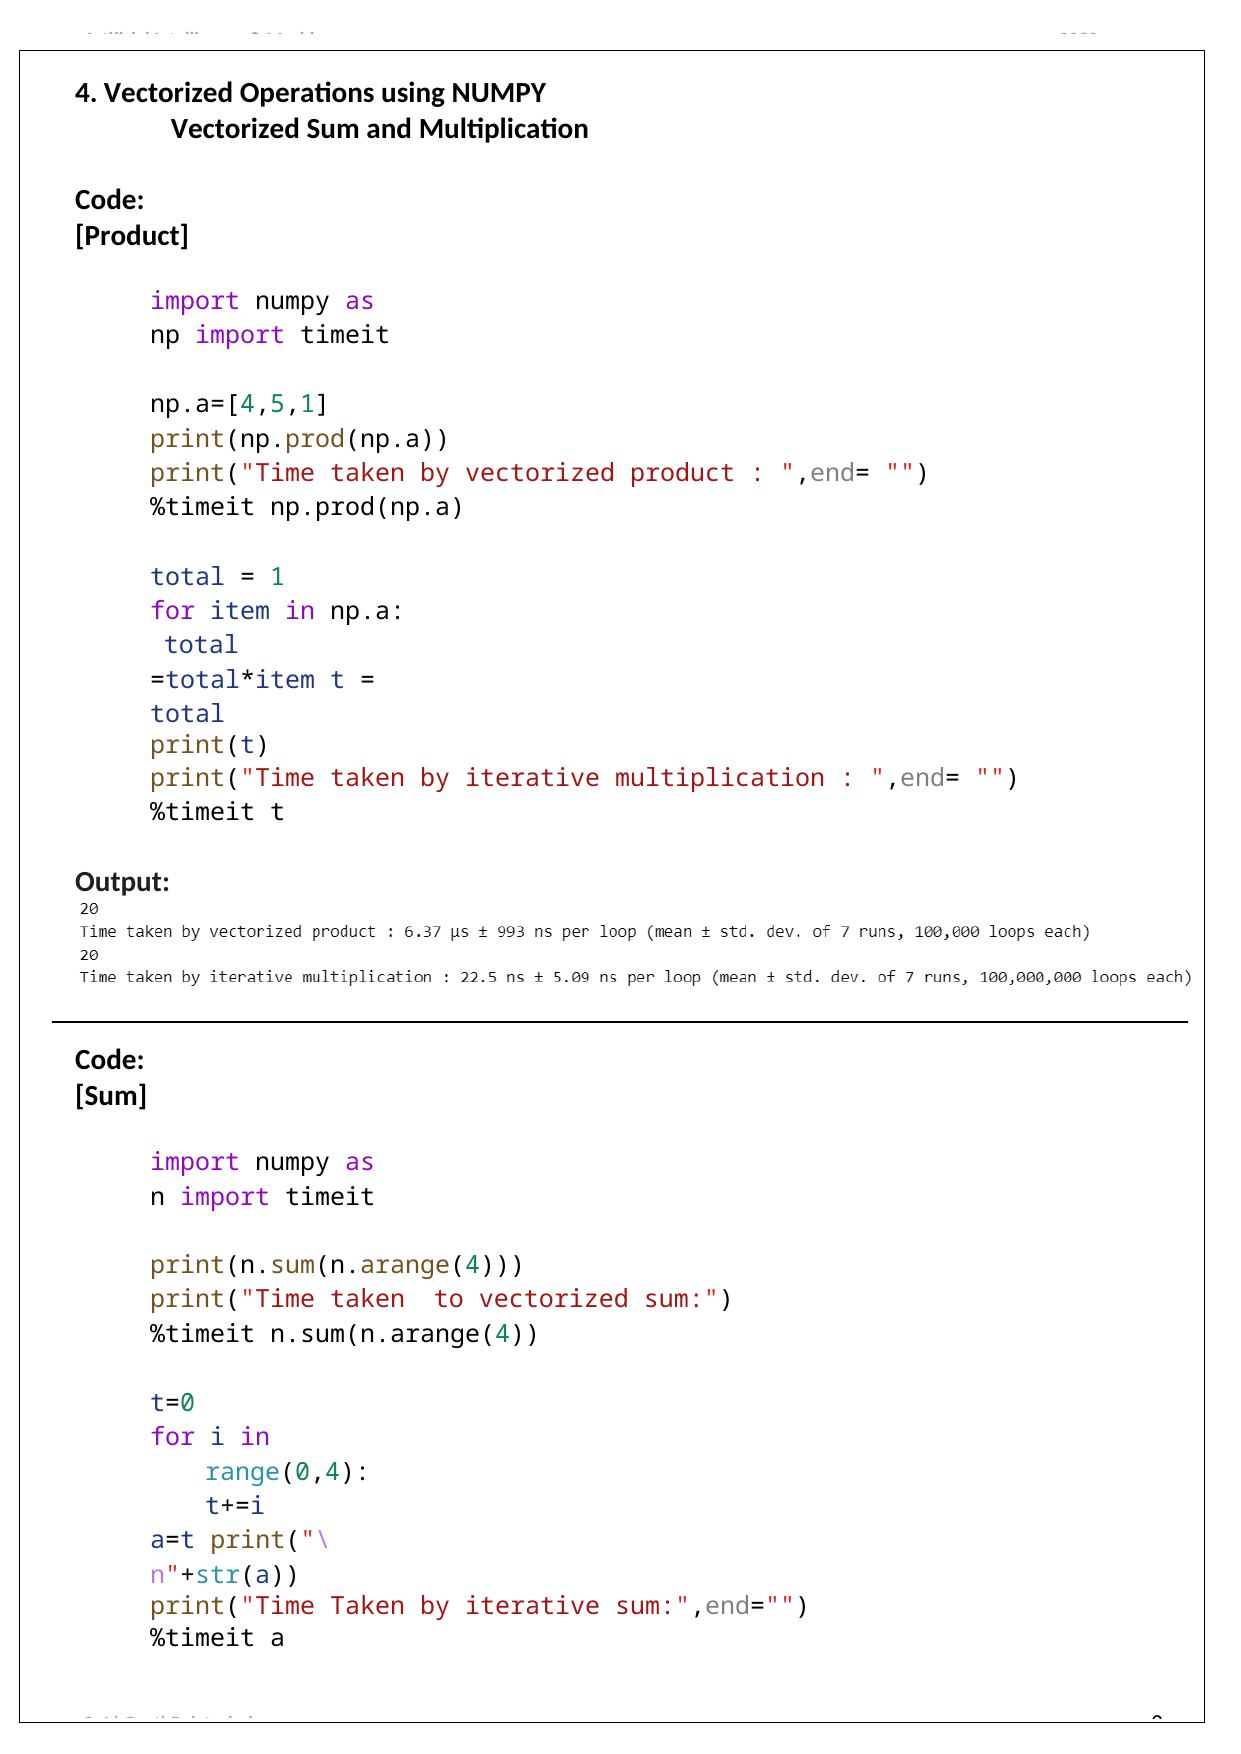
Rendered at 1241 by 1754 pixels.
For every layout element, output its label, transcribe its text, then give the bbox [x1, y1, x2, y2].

text import numpy as n import timeit [150, 1144, 385, 1212]
text print("Time taken by iterative multiplication : ",end= "") [150, 759, 1204, 793]
text print(np.prod(np.a)) [150, 420, 1204, 454]
text np.a=[4,5,1] [150, 386, 1204, 420]
picture [75, 899, 1201, 1041]
text %timeit n.sum(n.arange(4)) [150, 1316, 1204, 1350]
subtitle [Sum] [75, 1077, 1204, 1113]
text print("Time taken to vectorized sum:") [150, 1281, 1204, 1315]
text total = 1 [150, 558, 1204, 592]
list Vectorized Operations using NUMPY Vectorized Sum and Multiplication [75, 74, 590, 146]
text for item in np.a: [150, 592, 1204, 627]
text print("Time Taken by iterative sum:",end="") [150, 1591, 1204, 1620]
text %timeit a [150, 1620, 1204, 1654]
text a=t print("\n"+str(a)) [150, 1522, 399, 1591]
subtitle Code: [75, 181, 1204, 217]
text [Product] [75, 217, 1204, 253]
text import numpy as np import timeit [150, 283, 399, 351]
text t=0 [150, 1384, 1204, 1418]
text %timeit t [150, 794, 1204, 828]
text Output: [75, 863, 1204, 899]
text for i in range(0,4): t+=i [150, 1419, 427, 1522]
text print(n.sum(n.arange(4))) [150, 1247, 1204, 1281]
text %timeit np.prod(np.a) [150, 489, 1204, 523]
text print(t) [150, 730, 1204, 759]
text Code: [75, 1041, 1204, 1077]
text print("Time taken by vectorized product : ",end= "") [150, 454, 1204, 488]
text total =total*item t = total [150, 627, 399, 730]
